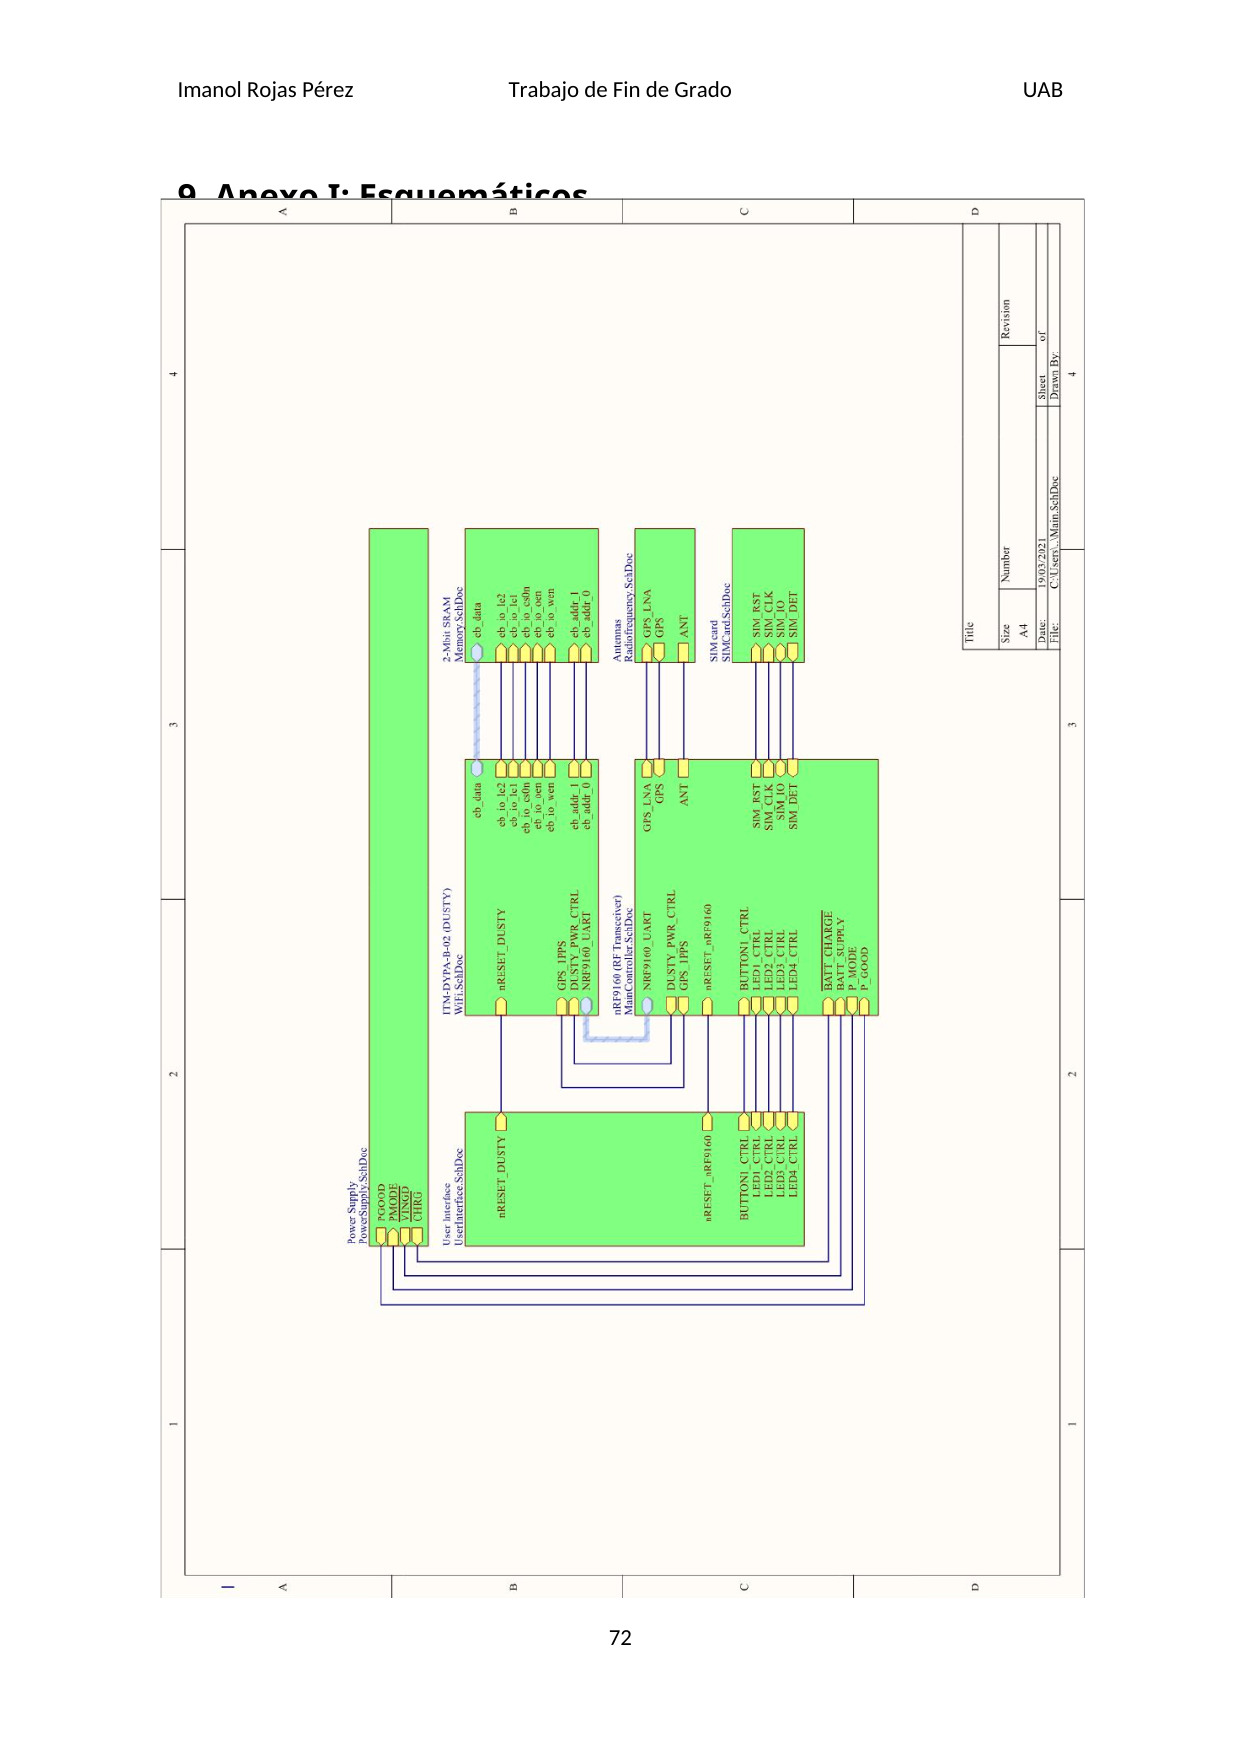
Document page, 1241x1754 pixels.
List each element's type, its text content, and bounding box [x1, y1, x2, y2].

picture [162, 199, 1084, 1596]
subtitle Anexo I: Esquemáticos [177, 173, 1063, 198]
